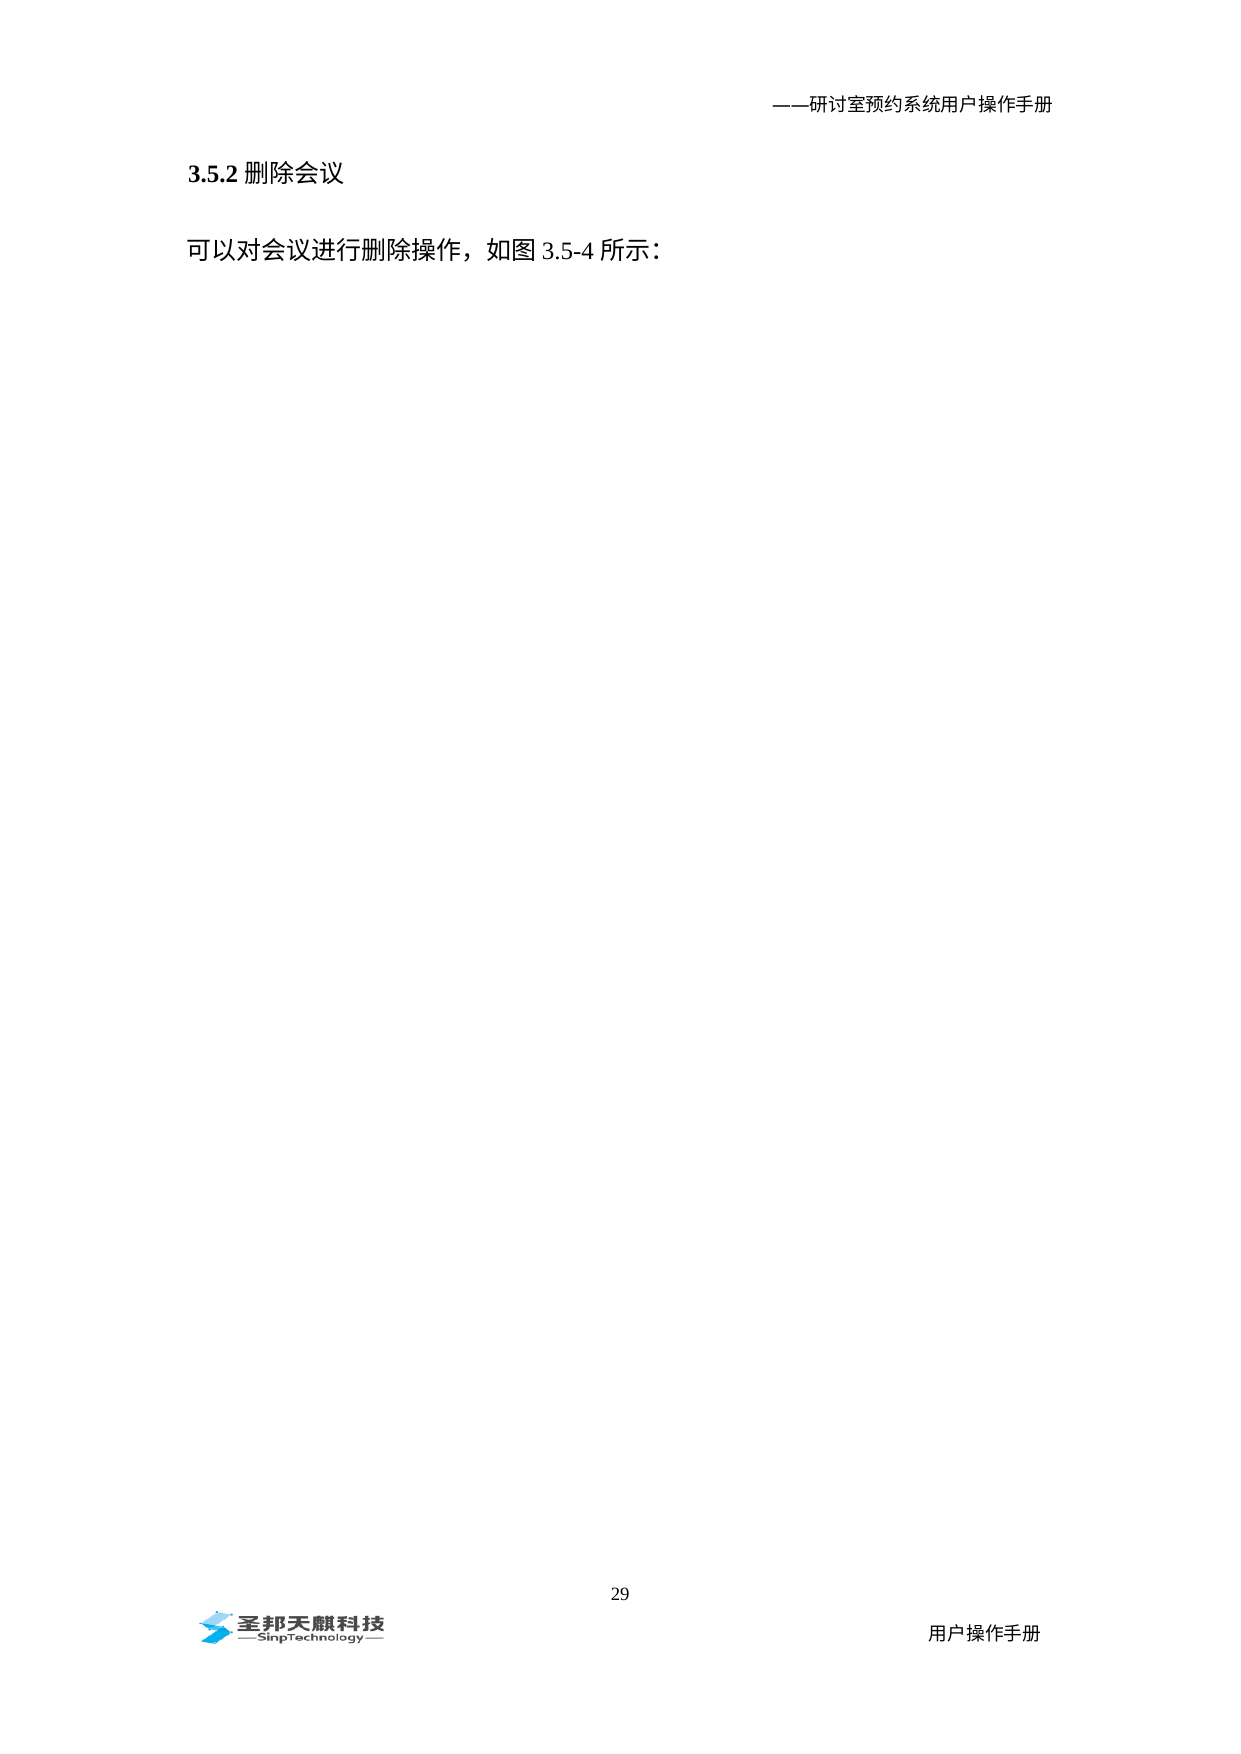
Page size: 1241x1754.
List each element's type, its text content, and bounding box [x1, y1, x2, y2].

subtitle 3.5.2 删除会议 [188, 154, 1069, 190]
picture [199, 1611, 384, 1644]
text 可以对会议进行删除操作，如图 3.5-4 所示： [186, 231, 1069, 267]
